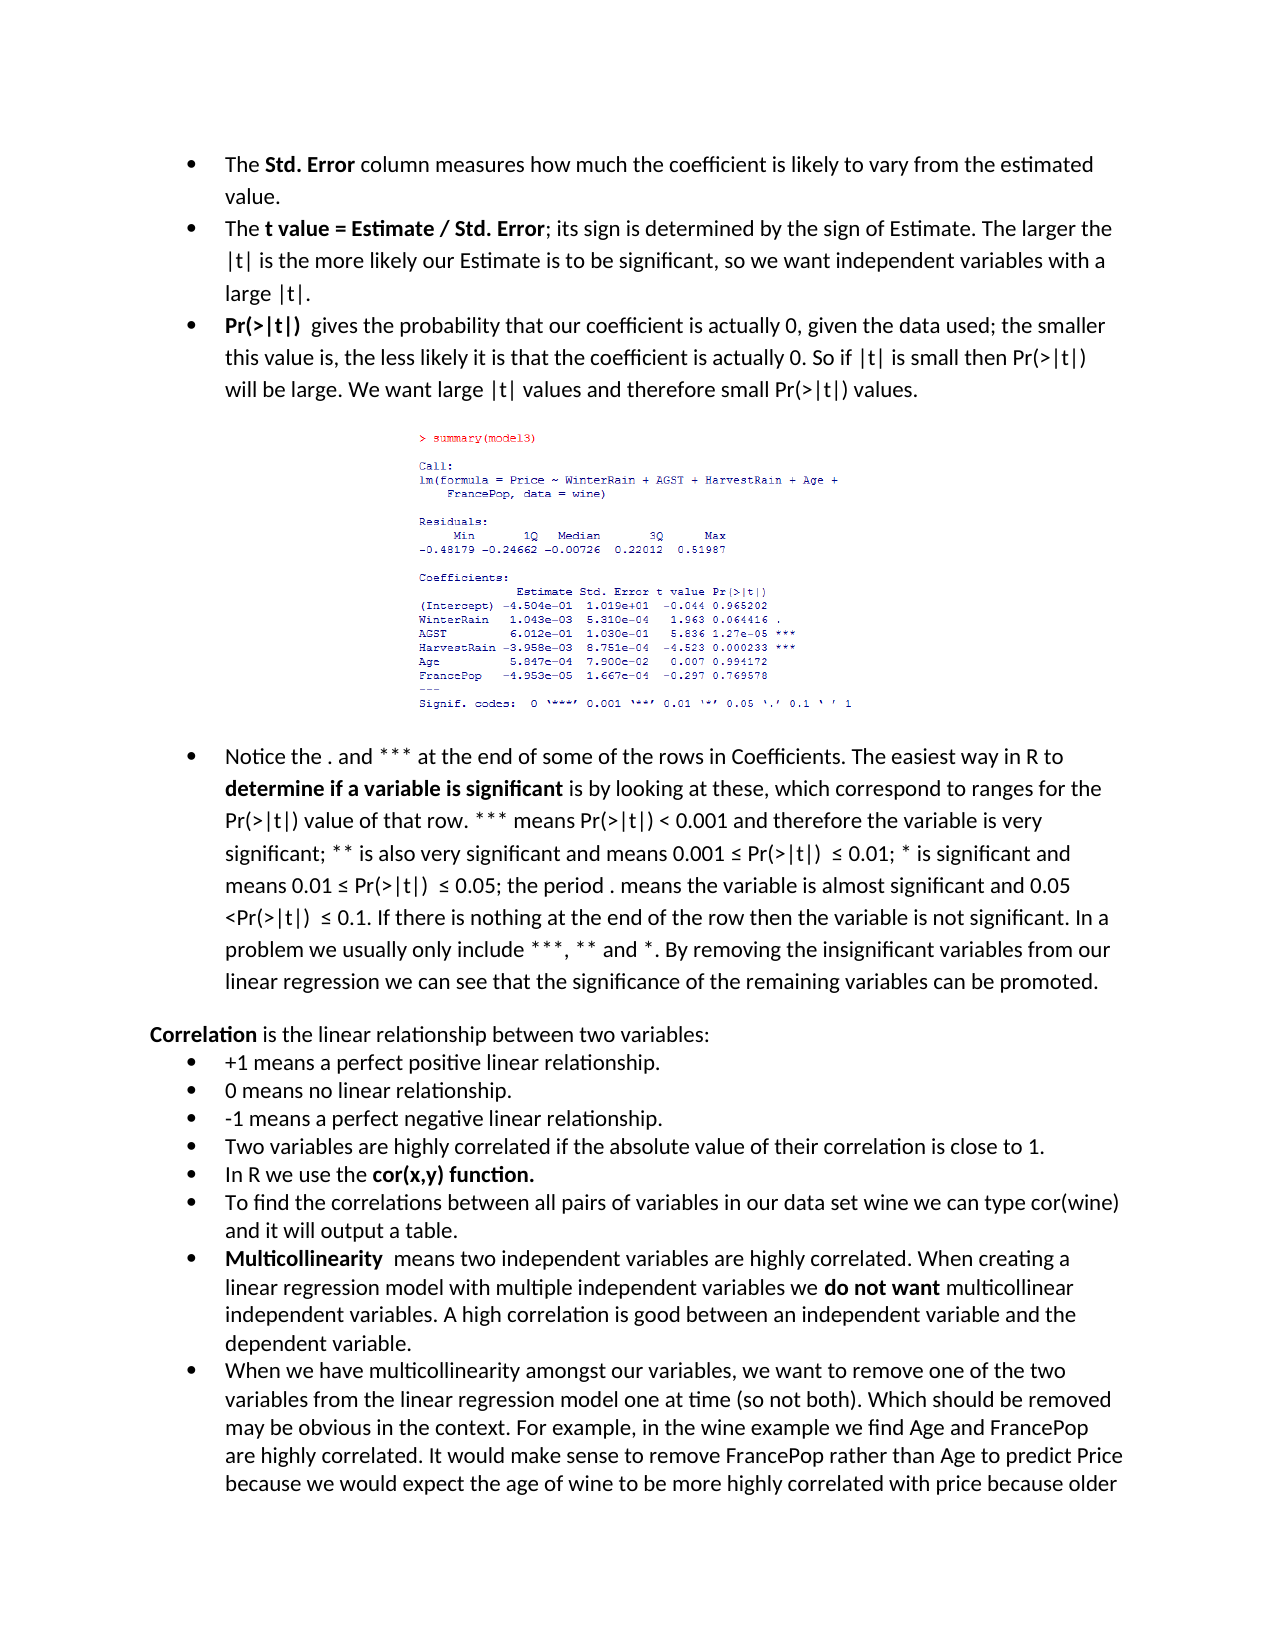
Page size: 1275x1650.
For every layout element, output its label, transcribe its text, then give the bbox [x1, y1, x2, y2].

text Correlation is the linear relationship between two variables: [150, 1020, 1125, 1048]
list The Std. Error column measures how much the coefficient is likely to vary from the estimated value. [187, 150, 1125, 210]
list Pr(>|t|) gives the probability that our coefficient is actually 0, given the data used; the smaller this value is, the less likely it is that the coefficient is actually 0. So if |t| is small then Pr(>|t|) will be large. We want large |t| values and therefore small Pr(>|t|) values. [187, 311, 1125, 403]
list Two variables are highly correlated if the absolute value of their correlation is close to 1. [187, 1132, 1125, 1161]
list +1 means a perfect positive linear relationship. [187, 1048, 1125, 1076]
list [187, 1357, 1125, 1497]
list 0 means no linear relationship. [187, 1076, 1125, 1104]
list In R we use the cor(x,y) function. [187, 1161, 1125, 1188]
list Notice the . and *** at the end of some of the rows in Coefficients. The easiest way in R to determine if a variable is significant is by looking at these, which correspond to ranges for the Pr(>|t|) value of that row. *** means Pr(>|t|) < 0.001 and therefore the variable is very significant; ** is also very significant and means 0.001 ≤ Pr(>|t|) ≤ 0.01; * is significant and means 0.01 ≤ Pr(>|t|) ≤ 0.05; the period . means the variable is almost significant and 0.05 <Pr(>|t|) ≤ 0.1. If there is nothing at the end of the row then the variable is not significant. In a problem we usually only include ***, ** and *. By removing the insignificant variables from our linear regression we can see that the significance of the remaining variables can be promoted. [187, 742, 1125, 995]
list Multicollinearity means two independent variables are highly correlated. When creating a linear regression model with multiple independent variables we do not want multicollinear independent variables. A high correlation is good between an independent variable and the dependent variable. [187, 1244, 1125, 1357]
picture [414, 428, 861, 717]
list To find the correlations between all pairs of variables in our data set wine we can type cor(wine) and it will output a table. [187, 1188, 1125, 1244]
list -1 means a perfect negative linear relationship. [187, 1104, 1125, 1132]
list The t value = Estimate / Std. Error; its sign is determined by the sign of Estimate. The larger the |t| is the more likely our Estimate is to be significant, so we want independent variables with a large |t|. [187, 214, 1125, 307]
